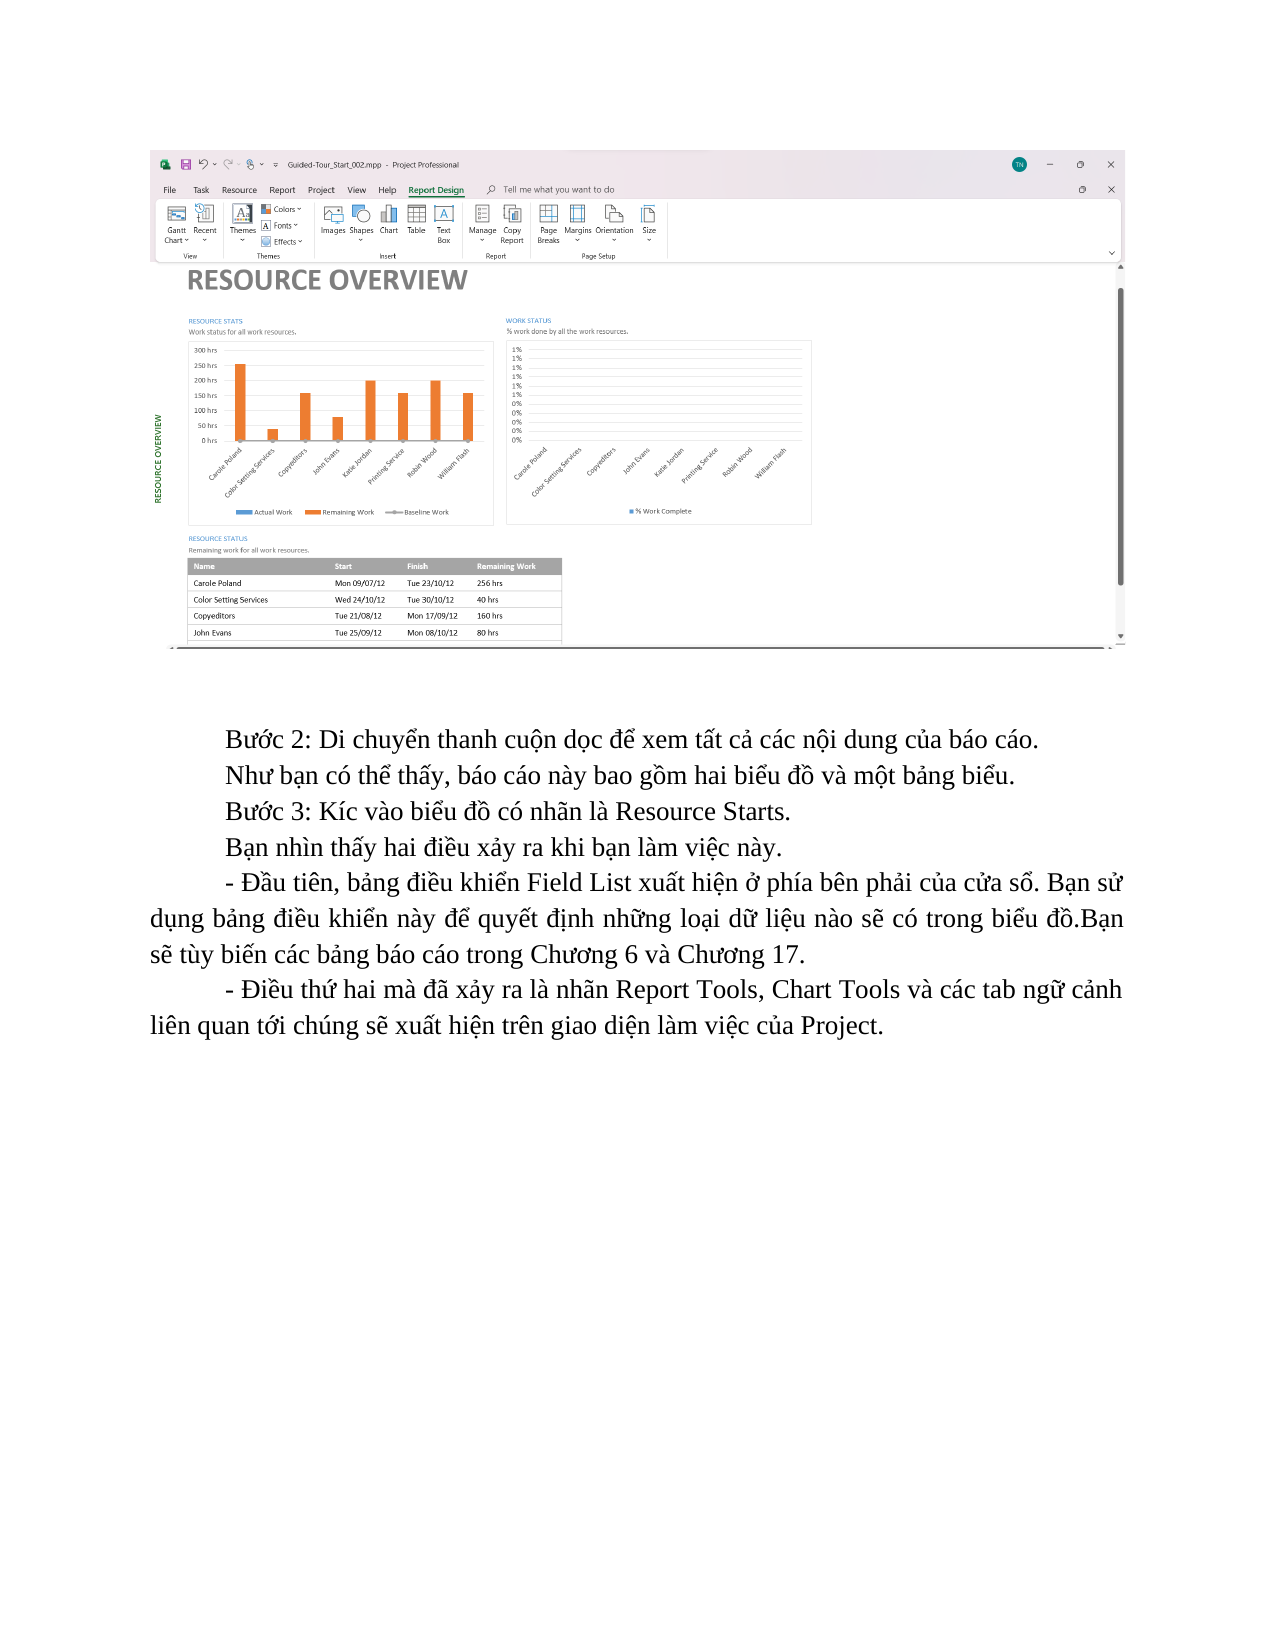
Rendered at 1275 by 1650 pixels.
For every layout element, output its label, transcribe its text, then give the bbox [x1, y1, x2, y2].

text - Điều thứ hai mà đã xảy ra là nhãn Report Tools, Chart Tools và các tab ngữ cảnh liên quan tới chúng sẽ xuất hiện trên giao diện làm việc của Project. [150, 974, 1125, 1041]
text - Đầu tiên, bảng điều khiển Field List xuất hiện ở phía bên phải của cửa sổ. Bạn sử dụng bảng điều khiển này để quyết định những loại dữ liệu nào sẽ có trong biểu đồ.Bạn sẽ tùy biến các bảng báo cáo trong Chương 6 và Chương 17. [150, 866, 1125, 969]
text Như bạn có thể thấy, báo cáo này bao gồm hai biểu đồ và một bảng biểu. [150, 759, 1125, 790]
text Bước 2: Di chuyển thanh cuộn dọc để xem tất cả các nội dung của báo cáo. [150, 723, 1125, 755]
text Bước 3: Kíc vào biểu đồ có nhãn là Resource Starts. [150, 795, 1125, 826]
text Bạn nhìn thấy hai điều xảy ra khi bạn làm việc này. [150, 831, 1125, 862]
picture [150, 150, 1125, 649]
